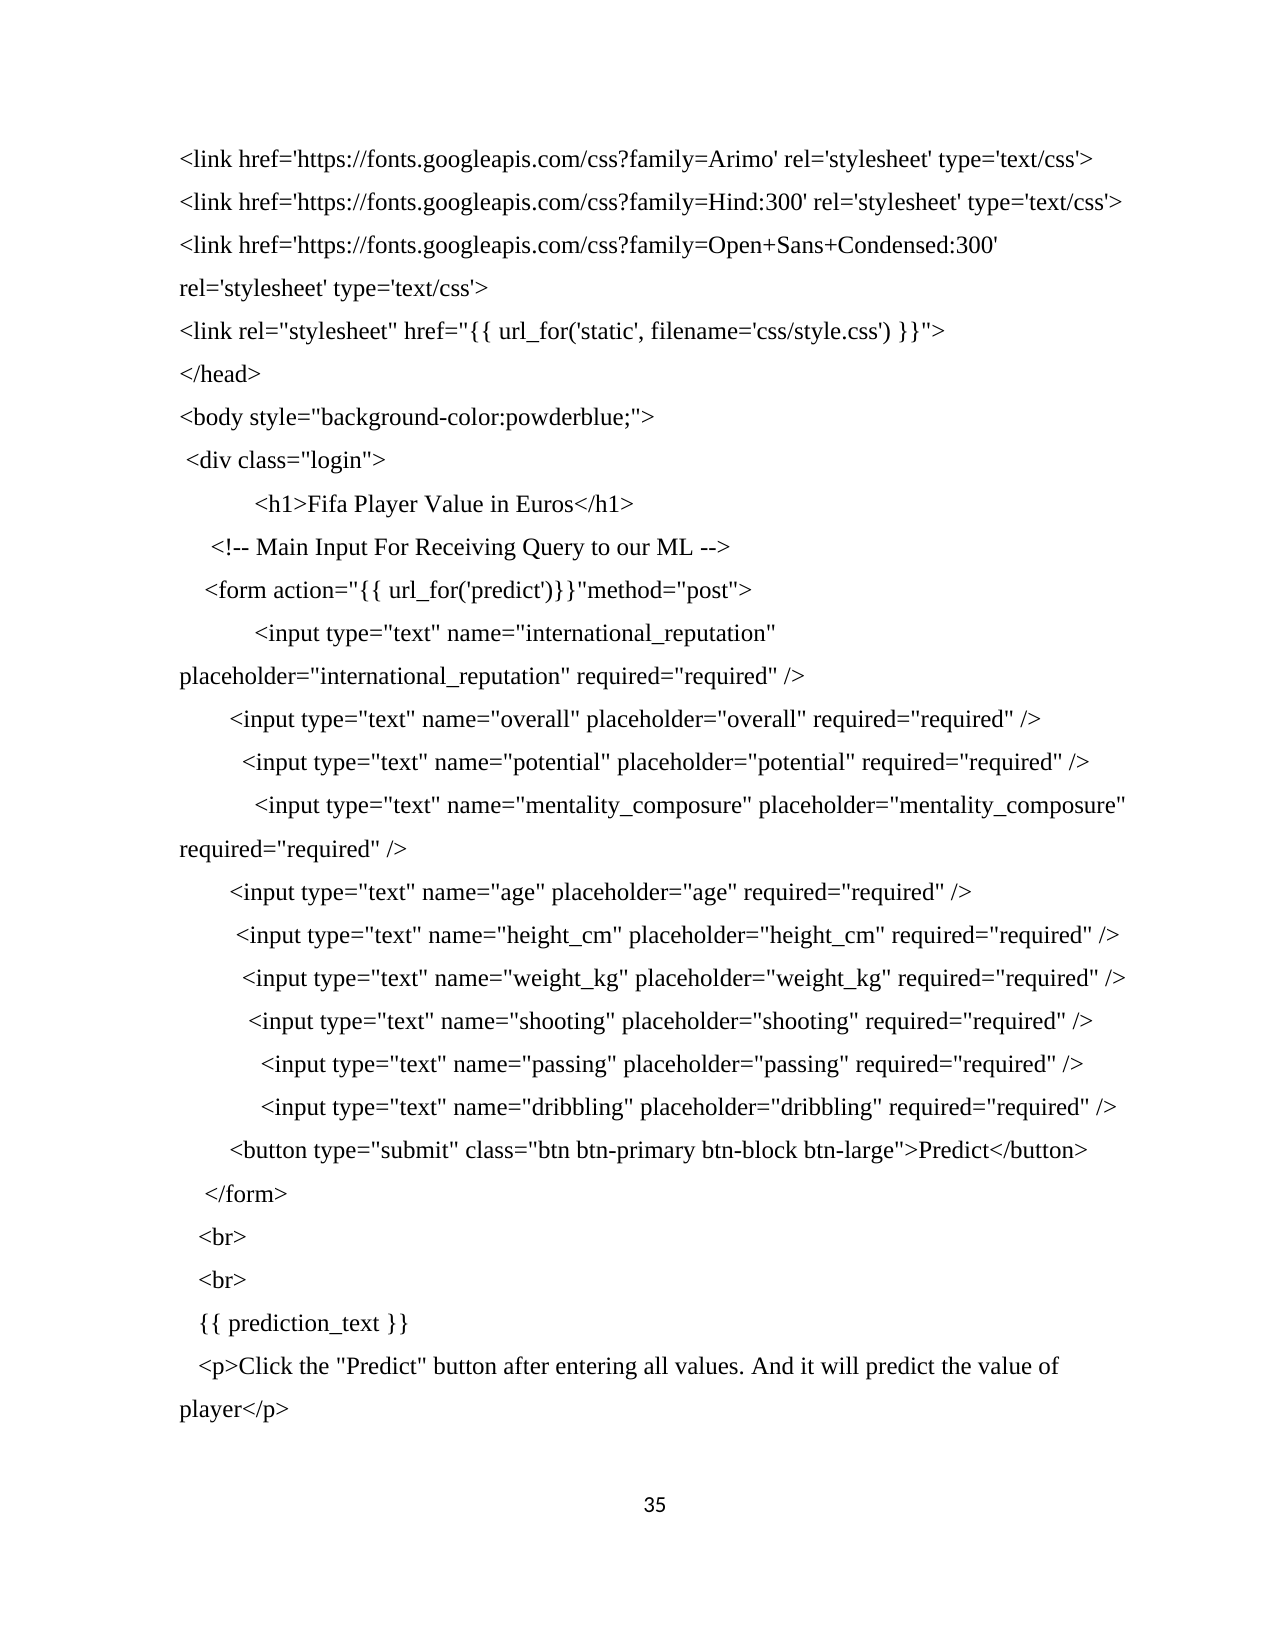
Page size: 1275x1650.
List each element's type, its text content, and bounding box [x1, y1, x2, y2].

text <h1>Fifa Player Value in Euros</h1> [179, 489, 1137, 517]
text <br> [179, 1265, 1137, 1294]
text <input type="text" name="potential" placeholder="potential" required="required" /> [179, 747, 1137, 776]
text <input type="text" name="weight_kg" placeholder="weight_kg" required="required" /> [179, 963, 1137, 992]
text {{ prediction_text }} [179, 1308, 1137, 1337]
text <p>Click the "Predict" button after entering all values. And it will predict the value of player</p> [179, 1351, 1137, 1423]
text <body style="background-color:powderblue;"> [179, 402, 1137, 431]
text <link href='https://fonts.googleapis.com/css?family=Open+Sans+Condensed:300' rel='stylesheet' type='text/css'> [179, 230, 1137, 302]
text <div class="login"> [179, 446, 1137, 474]
text <button type="submit" class="btn btn-primary btn-block btn-large">Predict</button> [179, 1136, 1137, 1164]
text <input type="text" name="shooting" placeholder="shooting" required="required" /> [179, 1006, 1137, 1035]
text <input type="text" name="height_cm" placeholder="height_cm" required="required" /> [179, 920, 1137, 949]
text <input type="text" name="international_reputation" placeholder="international_reputation" required="required" /> [179, 618, 1137, 690]
text <br> [179, 1222, 1137, 1251]
text <input type="text" name="passing" placeholder="passing" required="required" /> [179, 1049, 1137, 1078]
text <!-- Main Input For Receiving Query to our ML --> [179, 532, 1137, 561]
text <link href='https://fonts.googleapis.com/css?family=Hind:300' rel='stylesheet' type='text/css'> [179, 187, 1137, 216]
text <link href='https://fonts.googleapis.com/css?family=Arimo' rel='stylesheet' type='text/css'> [179, 144, 1137, 172]
text <form action="{{ url_for('predict')}}"method="post"> [179, 575, 1137, 604]
text <input type="text" name="mentality_composure" placeholder="mentality_composure" required="required" /> [179, 791, 1137, 862]
text </head> [179, 359, 1137, 388]
text <input type="text" name="dribbling" placeholder="dribbling" required="required" /> [179, 1092, 1137, 1121]
text <link rel="stylesheet" href="{{ url_for('static', filename='css/style.css') }}"> [179, 316, 1137, 345]
text </form> [179, 1179, 1137, 1207]
text <input type="text" name="overall" placeholder="overall" required="required" /> [179, 704, 1137, 733]
text <input type="text" name="age" placeholder="age" required="required" /> [179, 877, 1137, 906]
